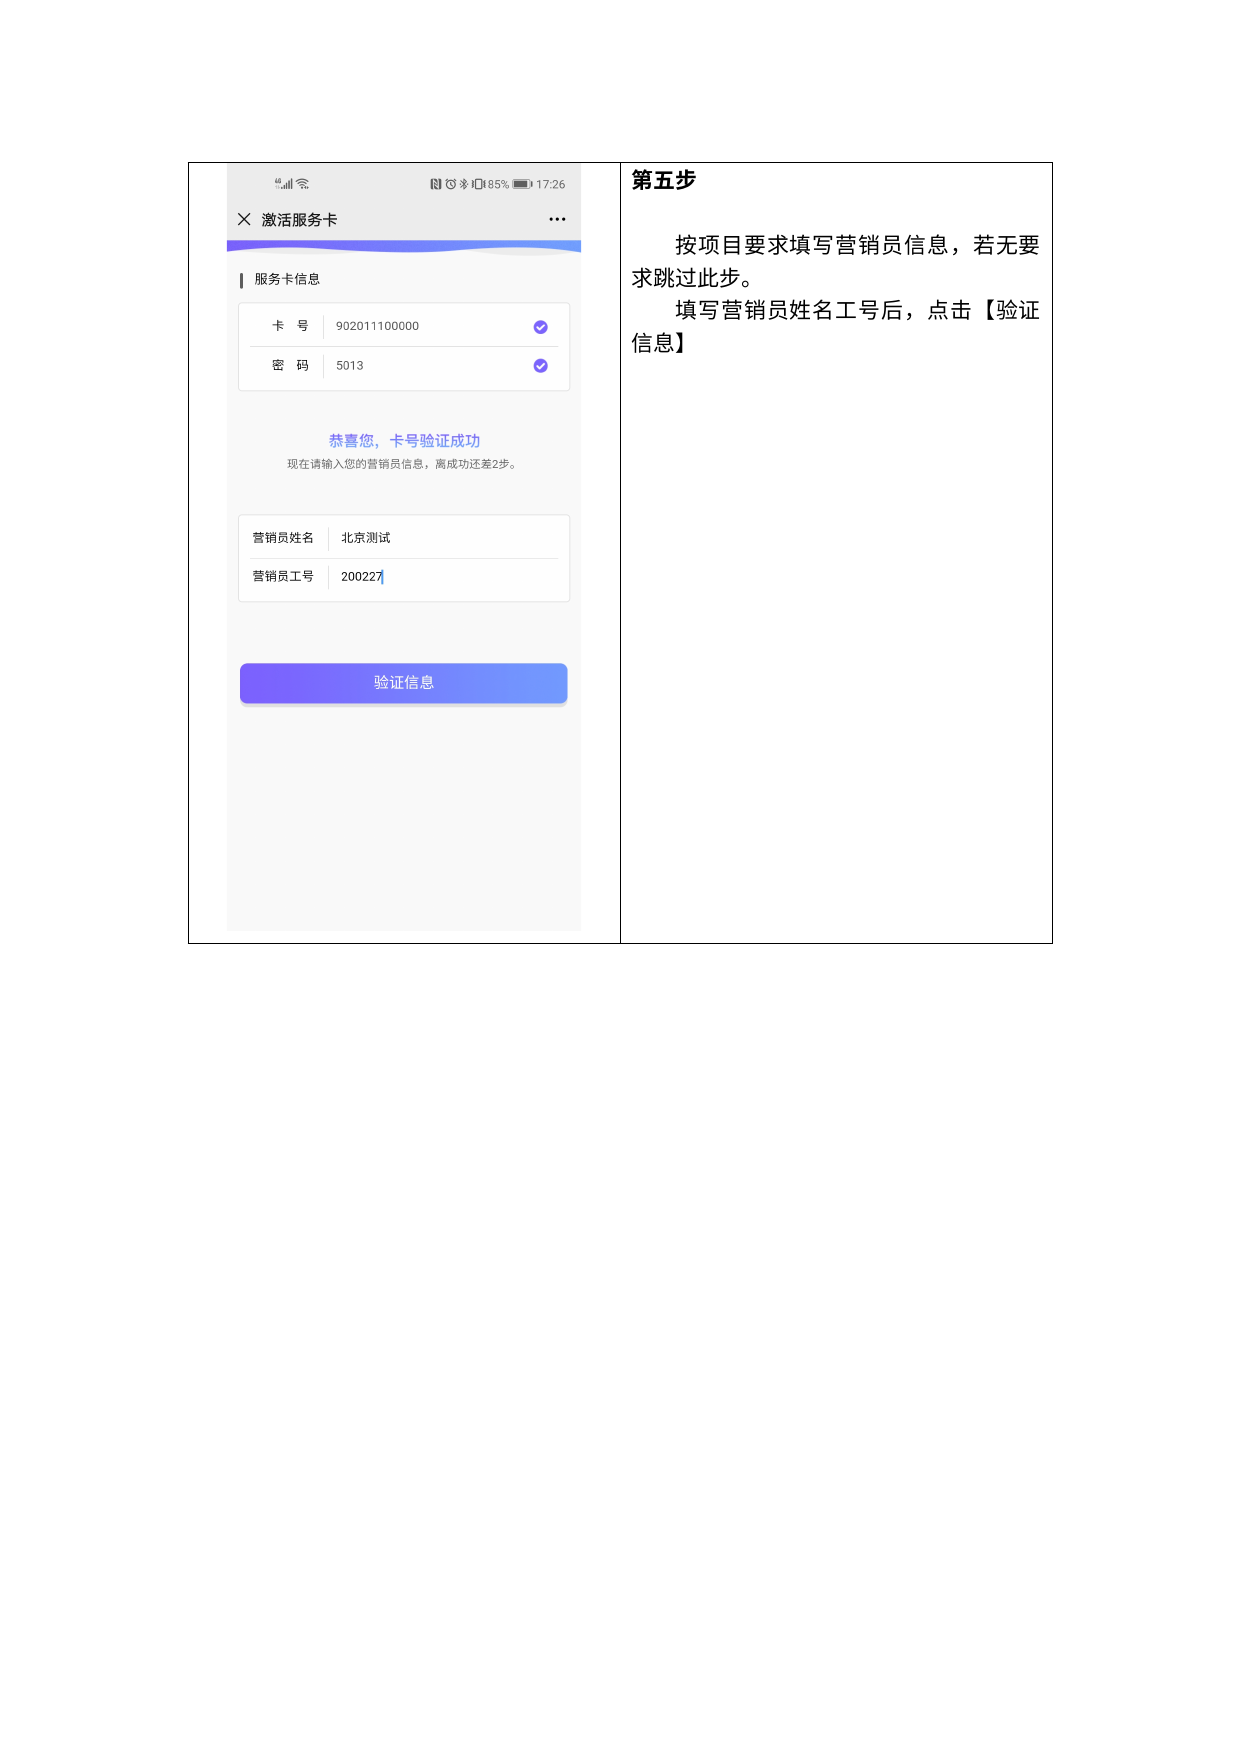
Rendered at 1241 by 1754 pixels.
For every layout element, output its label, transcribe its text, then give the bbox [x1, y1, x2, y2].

picture [226, 163, 582, 931]
table_cell [189, 163, 620, 943]
table_cell 第五步 按项目要求填写营销员信息，若无要求跳过此步。 填写营销员姓名工号后，点击【验证信息】 [621, 163, 1052, 943]
